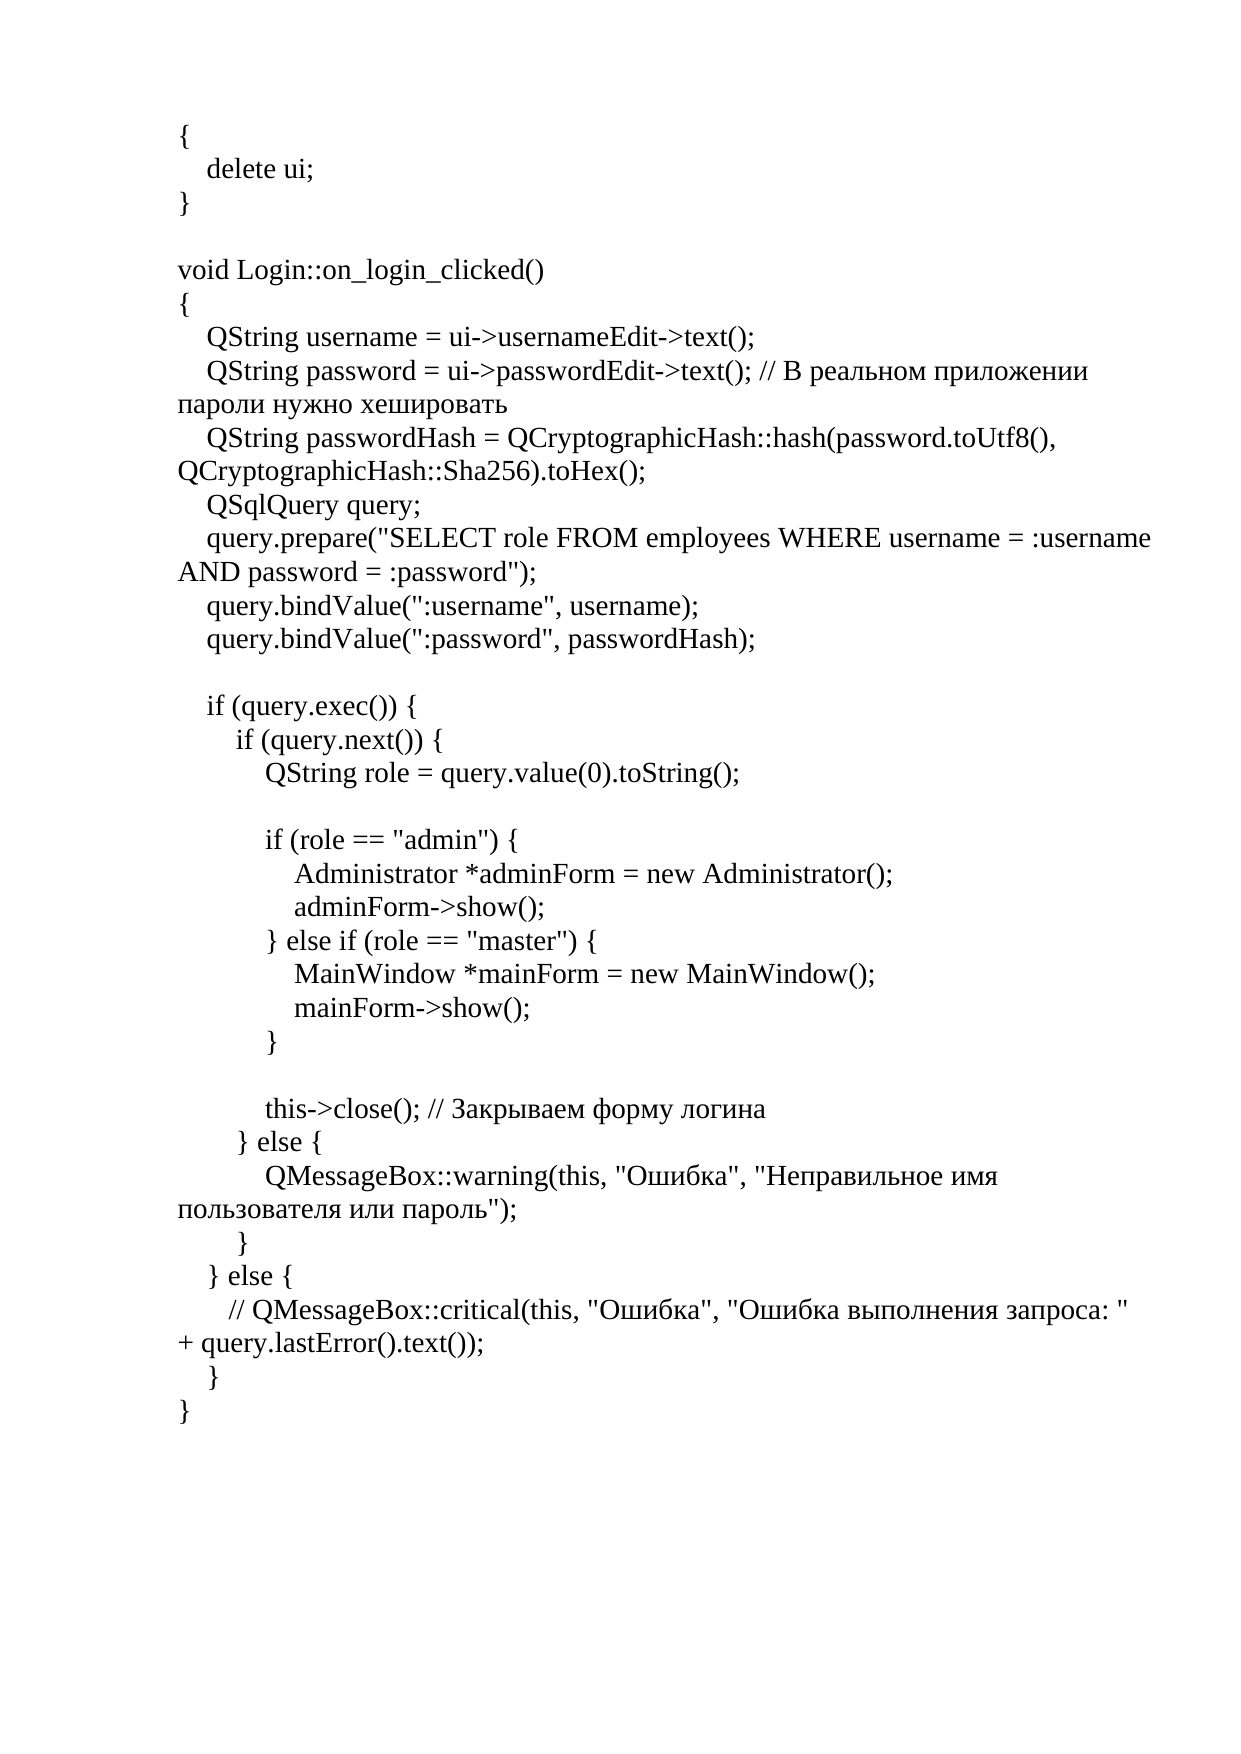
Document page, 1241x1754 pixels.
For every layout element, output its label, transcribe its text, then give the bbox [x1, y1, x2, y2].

text // QMessageBox::critical(this, "Ошибка", "Ошибка выполнения запроса: " + query.lastError().text()); [177, 1292, 1152, 1359]
text QString role = query.value(0).toString(); [177, 755, 1152, 789]
text } [177, 1359, 1152, 1393]
text adminForm->show(); [177, 889, 1152, 923]
text QSqlQuery query; [177, 487, 1152, 521]
text query.bindValue(":password", passwordHash); [177, 621, 1152, 655]
text } else if (role == "master") { [177, 923, 1152, 957]
text if (query.exec()) { [177, 688, 1152, 722]
text } else { [177, 1258, 1152, 1292]
text } else { [177, 1124, 1152, 1158]
text this->close(); // Закрываем форму логина [177, 1091, 1152, 1124]
text QString passwordHash = QCryptographicHash::hash(password.toUtf8(), QCryptographicHash::Sha256).toHex(); [177, 420, 1152, 487]
text query.prepare("SELECT role FROM employees WHERE username = :username AND password = :password"); [177, 521, 1152, 588]
text { [177, 118, 1152, 152]
text } [177, 185, 1152, 219]
text Administrator *adminForm = new Administrator(); [177, 856, 1152, 889]
text if (query.next()) { [177, 722, 1152, 755]
text MainWindow *mainForm = new MainWindow(); [177, 957, 1152, 990]
text mainForm->show(); [177, 990, 1152, 1024]
text } [177, 1393, 1152, 1426]
text } [177, 1225, 1152, 1258]
text QMessageBox::warning(this, "Ошибка", "Неправильное имя пользователя или пароль"); [177, 1158, 1152, 1225]
text void Login::on_login_clicked() [177, 252, 1152, 286]
text QString username = ui->usernameEdit->text(); [177, 319, 1152, 353]
text } [177, 1024, 1152, 1057]
text if (role == "admin") { [177, 822, 1152, 856]
text delete ui; [177, 152, 1152, 185]
text { [177, 286, 1152, 319]
text query.bindValue(":username", username); [177, 588, 1152, 621]
text QString password = ui->passwordEdit->text(); // В реальном приложении пароли нужно хешировать [177, 353, 1152, 420]
